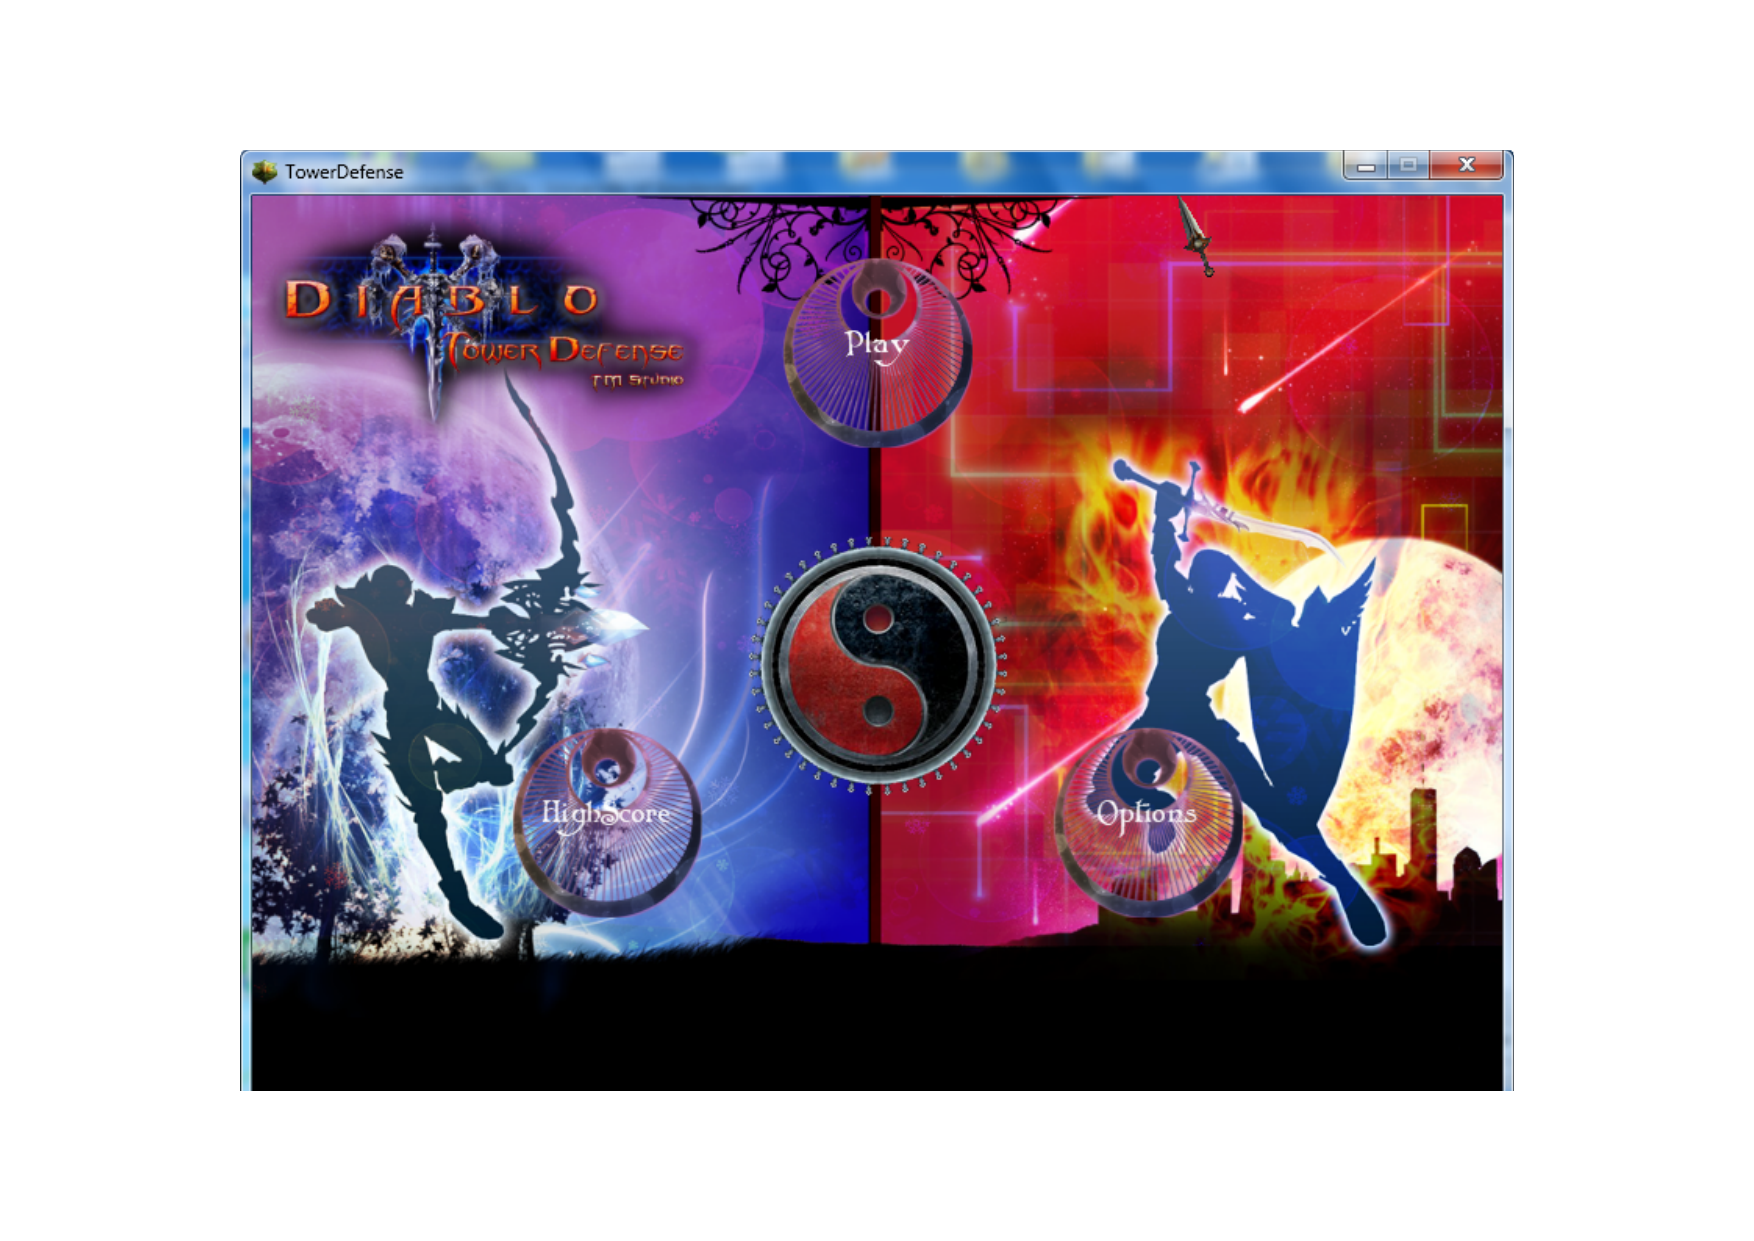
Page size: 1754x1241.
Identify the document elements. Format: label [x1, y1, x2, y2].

picture [240, 150, 1514, 1091]
